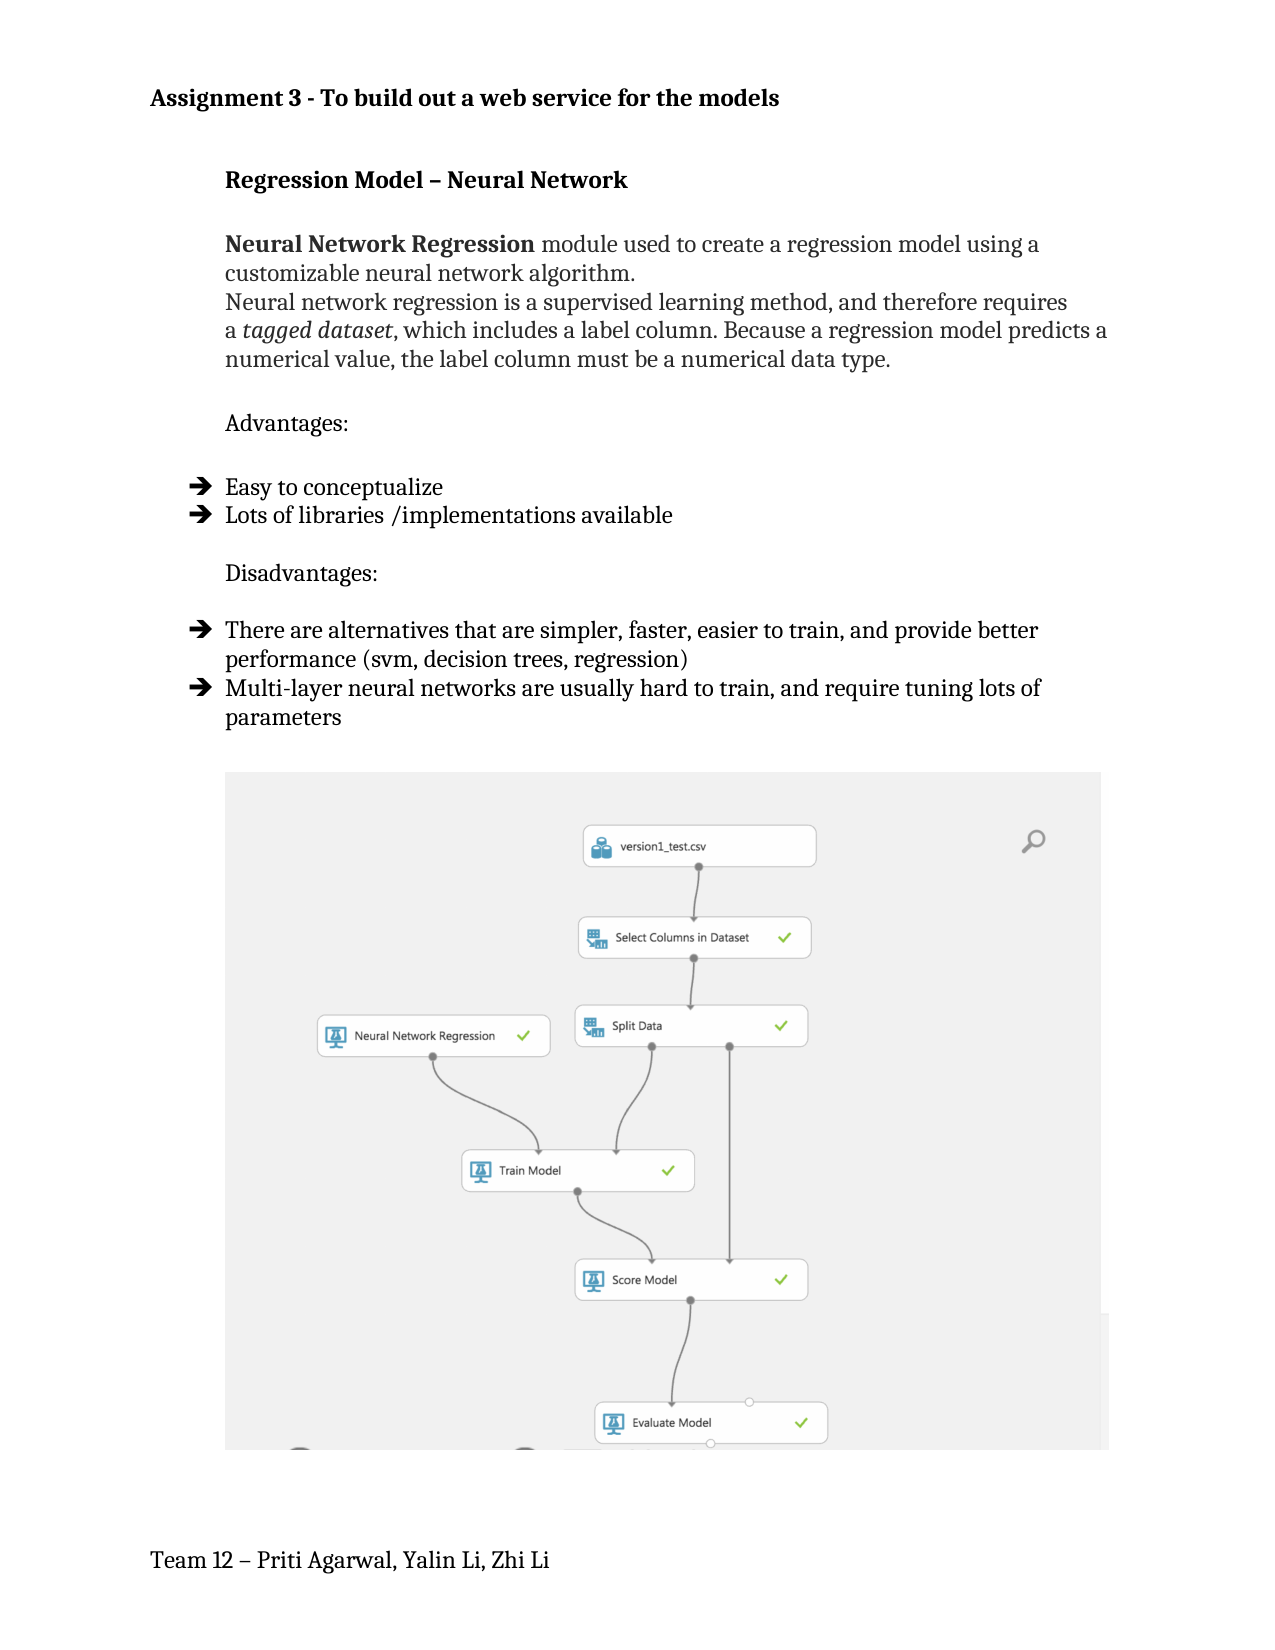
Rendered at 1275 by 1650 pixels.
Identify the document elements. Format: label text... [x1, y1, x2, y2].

picture [225, 772, 1109, 1450]
list There are alternatives that are simpler, faster, easier to train, and provide better performance (svm, decision trees, regression) [187, 616, 1125, 674]
text Regression Model – Neural Network [178, 166, 1125, 195]
text Disadvantages: [225, 559, 1125, 587]
text Neural Network Regression module used to create a regression model using a customizable neural network algorithm. [225, 230, 1125, 287]
text Neural network regression is a supervised learning method, and therefore requires a tagged dataset, which includes a label column. Because a regression model predicts a numerical value, the label column must be a numerical data type. [225, 287, 1125, 374]
list Lots of libraries /implementations available [187, 501, 1125, 530]
text Advantages: [178, 409, 1125, 437]
list Easy to conceptualize [187, 472, 1125, 501]
list Multi-layer neural networks are usually hard to train, and require tuning lots of parameters [187, 674, 1125, 731]
